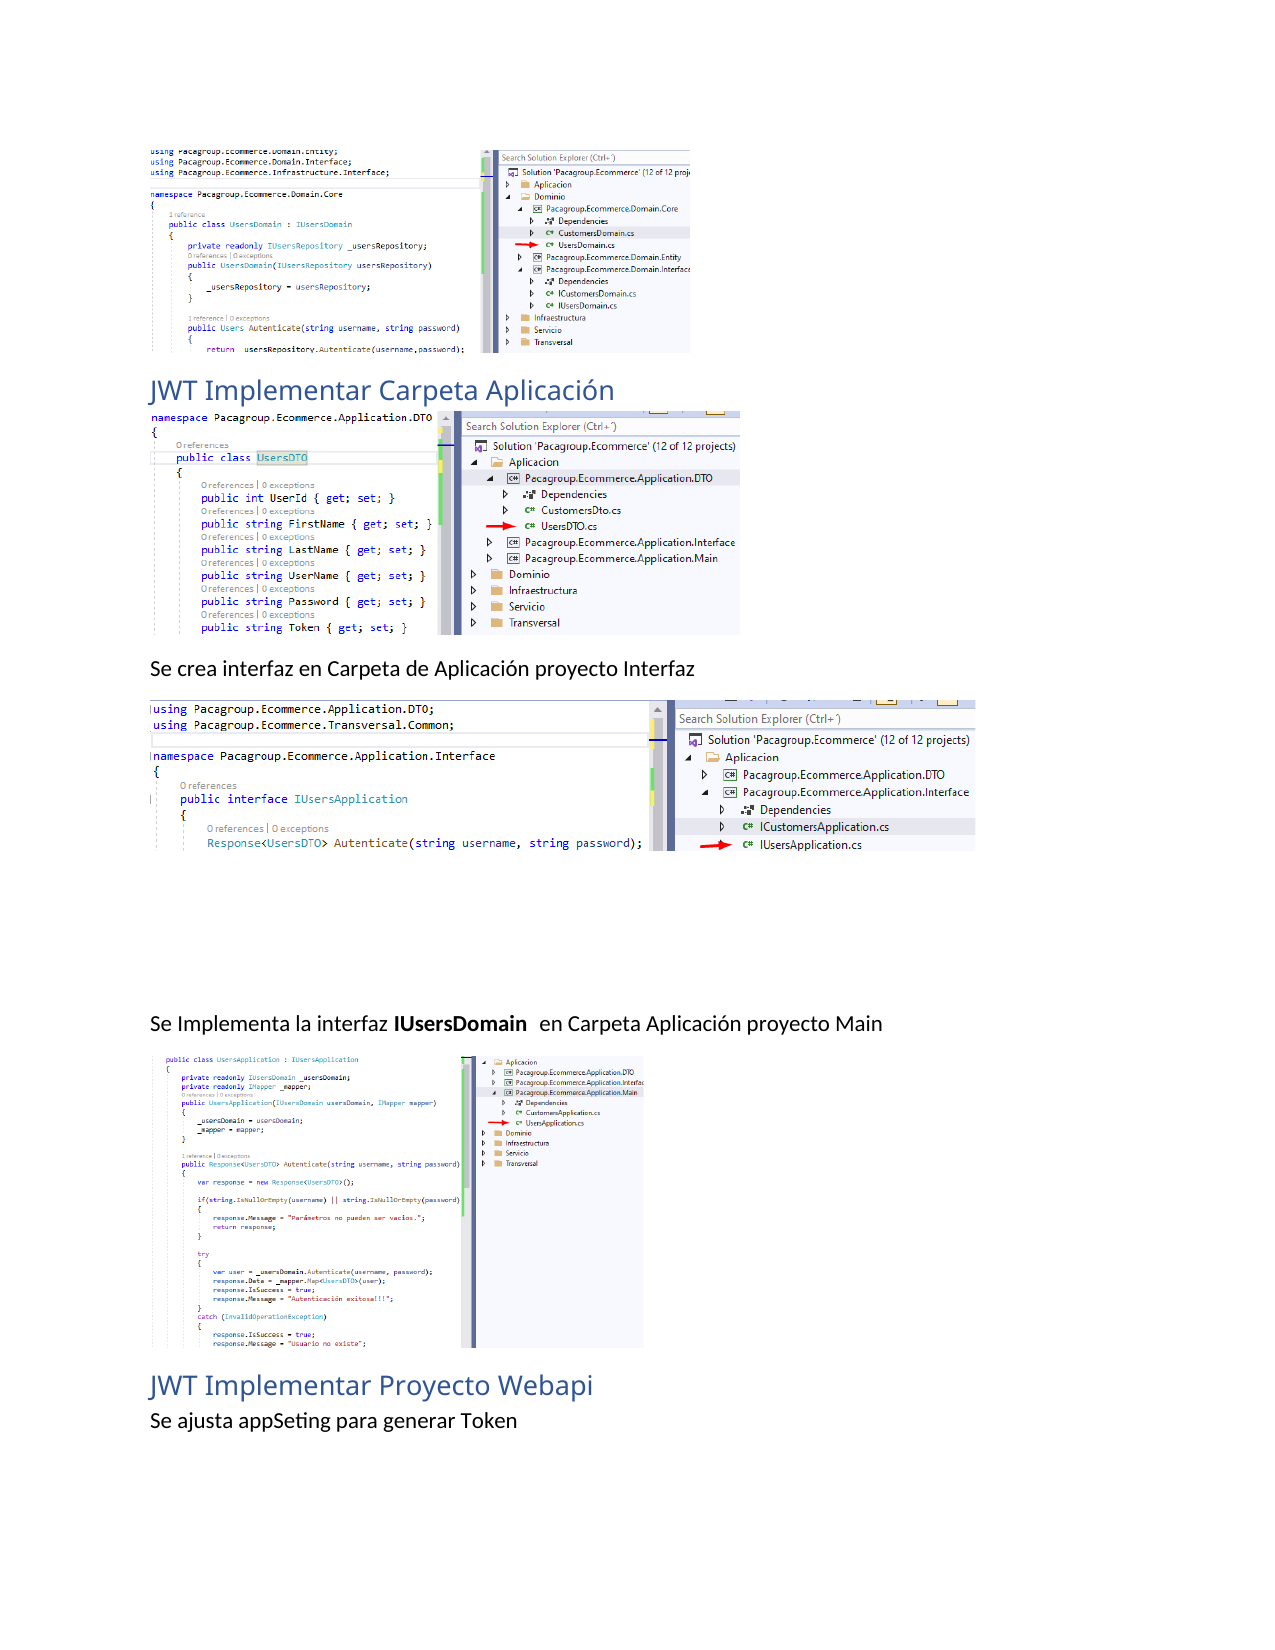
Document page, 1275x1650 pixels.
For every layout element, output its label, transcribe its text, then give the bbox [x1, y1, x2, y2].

subtitle JWT Implementar Proyecto Webapi [150, 1366, 1125, 1403]
picture [150, 411, 740, 635]
picture [150, 1056, 644, 1348]
text Se ajusta appSeting para generar Token [150, 1406, 1125, 1434]
subtitle JWT Implementar Carpeta Aplicación [150, 372, 1125, 409]
text Se Implementa la interfaz IUsersDomain en Carpeta Aplicación proyecto Main [150, 1009, 1125, 1038]
picture [150, 700, 976, 851]
picture [150, 150, 690, 353]
text Se crea interfaz en Carpeta de Aplicación proyecto Interfaz [150, 654, 1125, 682]
